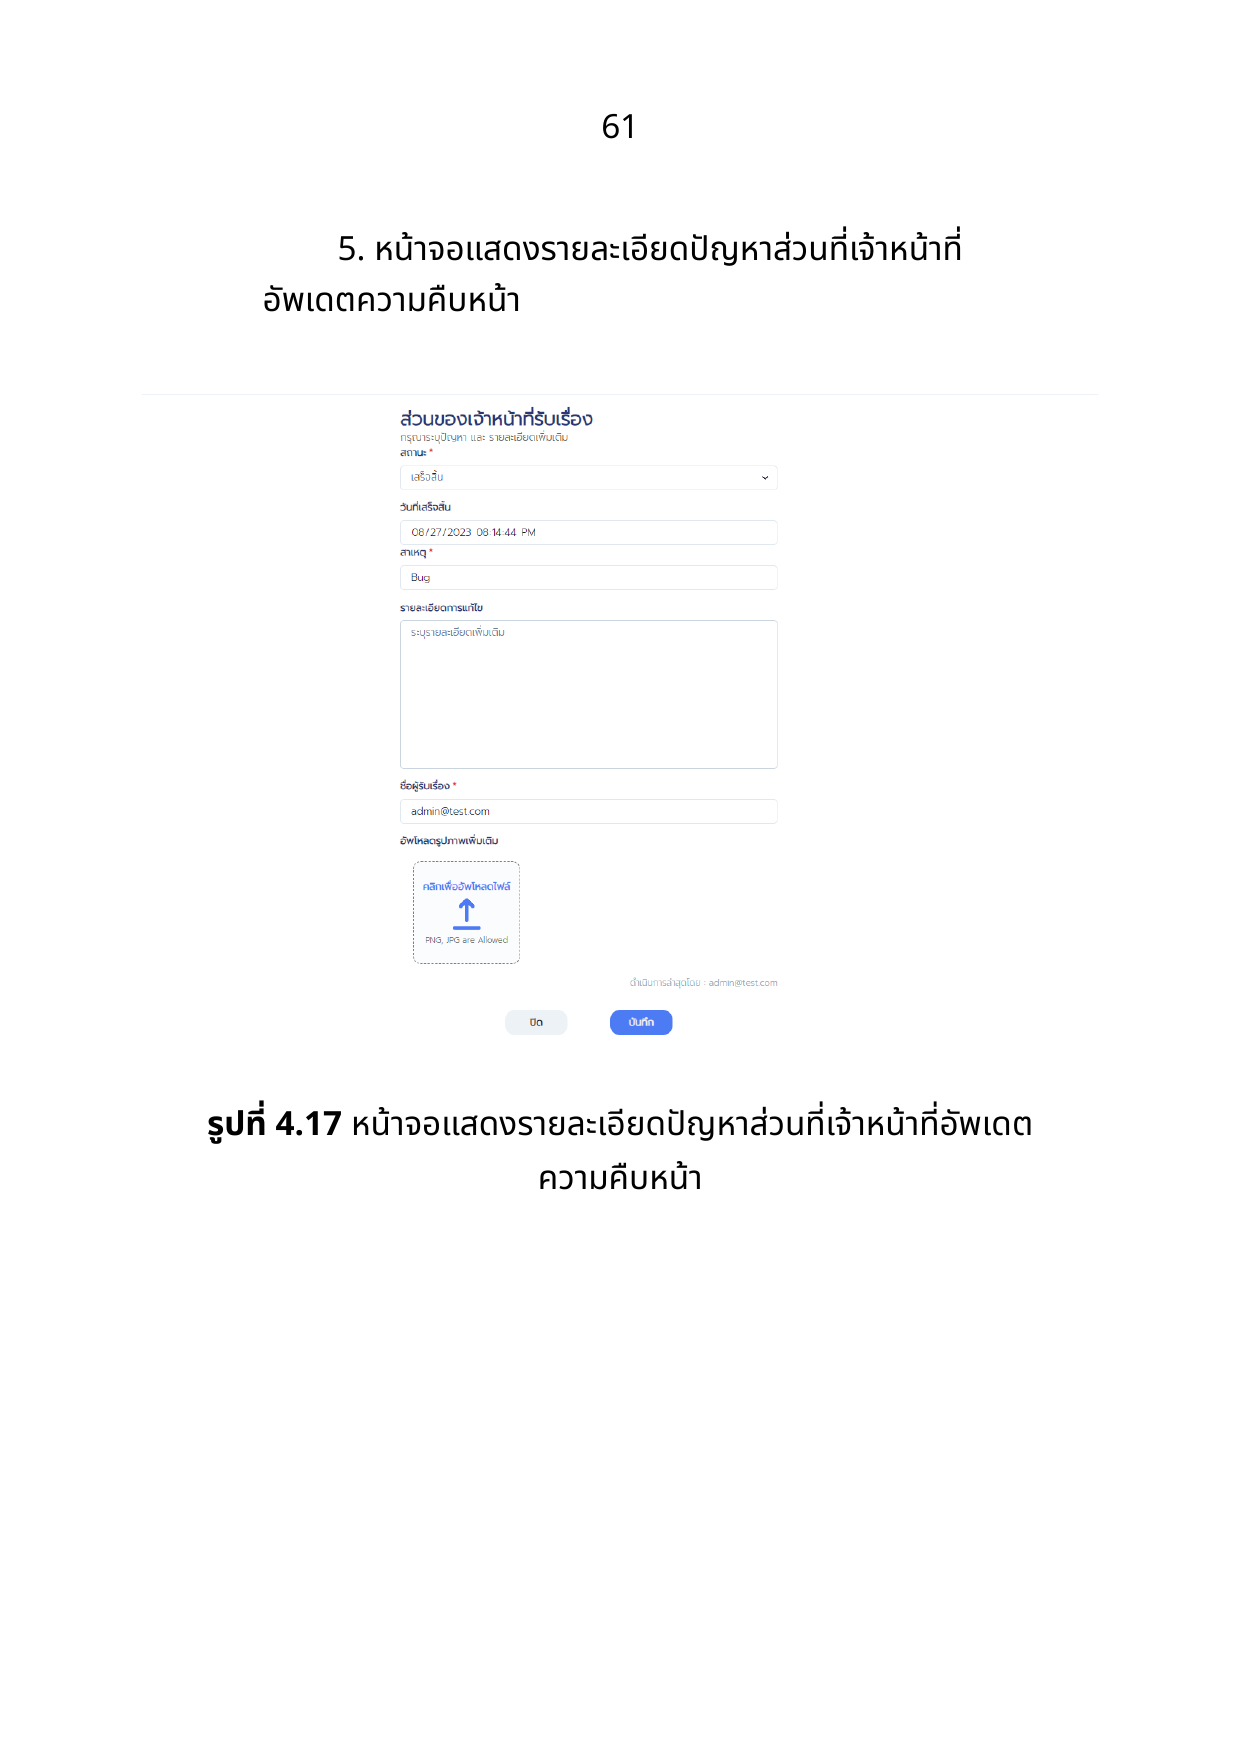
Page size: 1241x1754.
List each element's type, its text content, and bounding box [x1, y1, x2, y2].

text รูปที่ 4.17 หน้าจอแสดงรายละเอียดปัญหาส่วนที่เจ้าหน้าที่อัพเดตความคืบหน้า [187, 1100, 1053, 1205]
picture [141, 391, 1099, 1055]
text 5. หน้าจอแสดงรายละเอียดปัญหาส่วนที่เจ้าหน้าที่อัพเดตความคืบหน้า [262, 225, 1053, 326]
